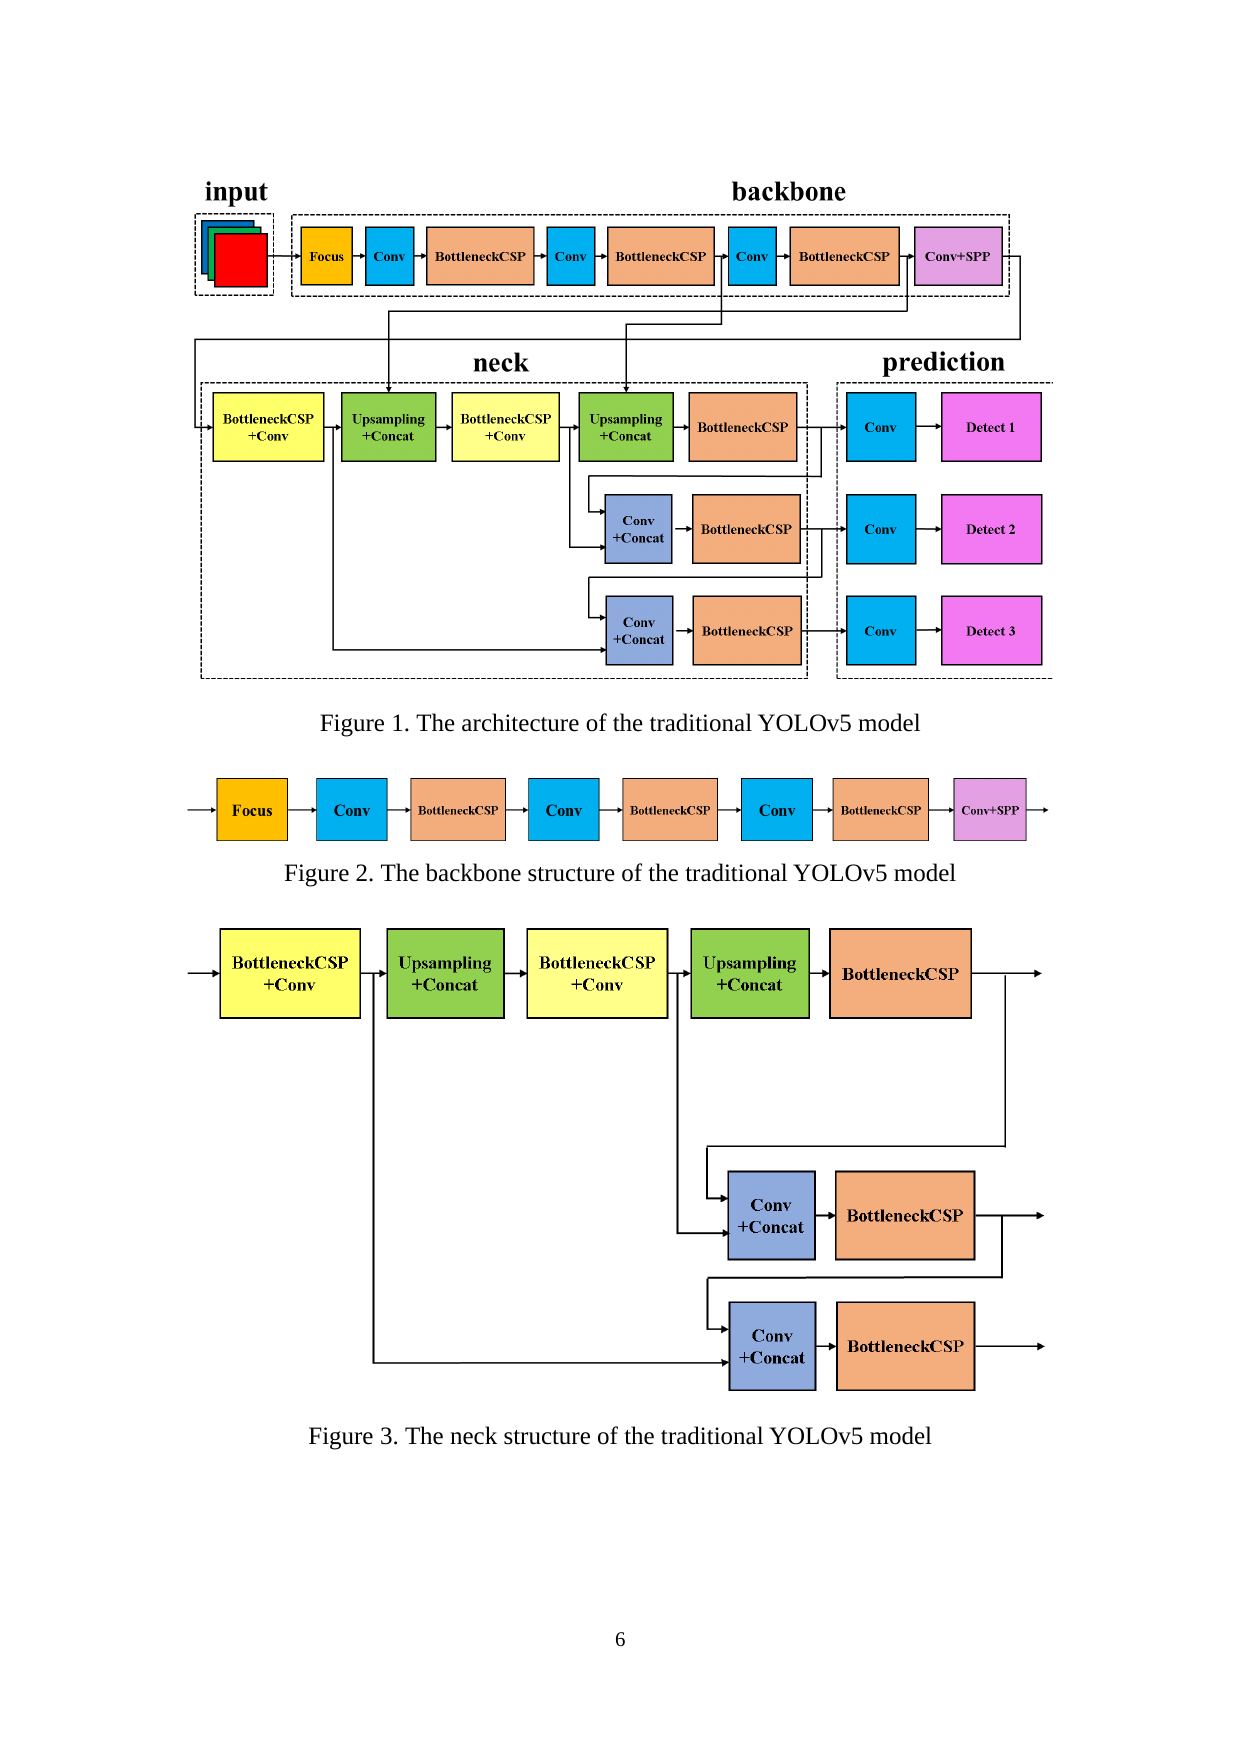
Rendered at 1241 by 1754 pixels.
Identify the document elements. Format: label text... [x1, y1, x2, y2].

text Figure 1. The architecture of the traditional YOLOv5 model [187, 704, 1053, 741]
picture [187, 928, 1053, 1391]
picture [187, 164, 1053, 679]
picture [600, 778, 741, 841]
picture [813, 778, 1053, 841]
picture [388, 778, 528, 841]
picture [187, 778, 316, 841]
